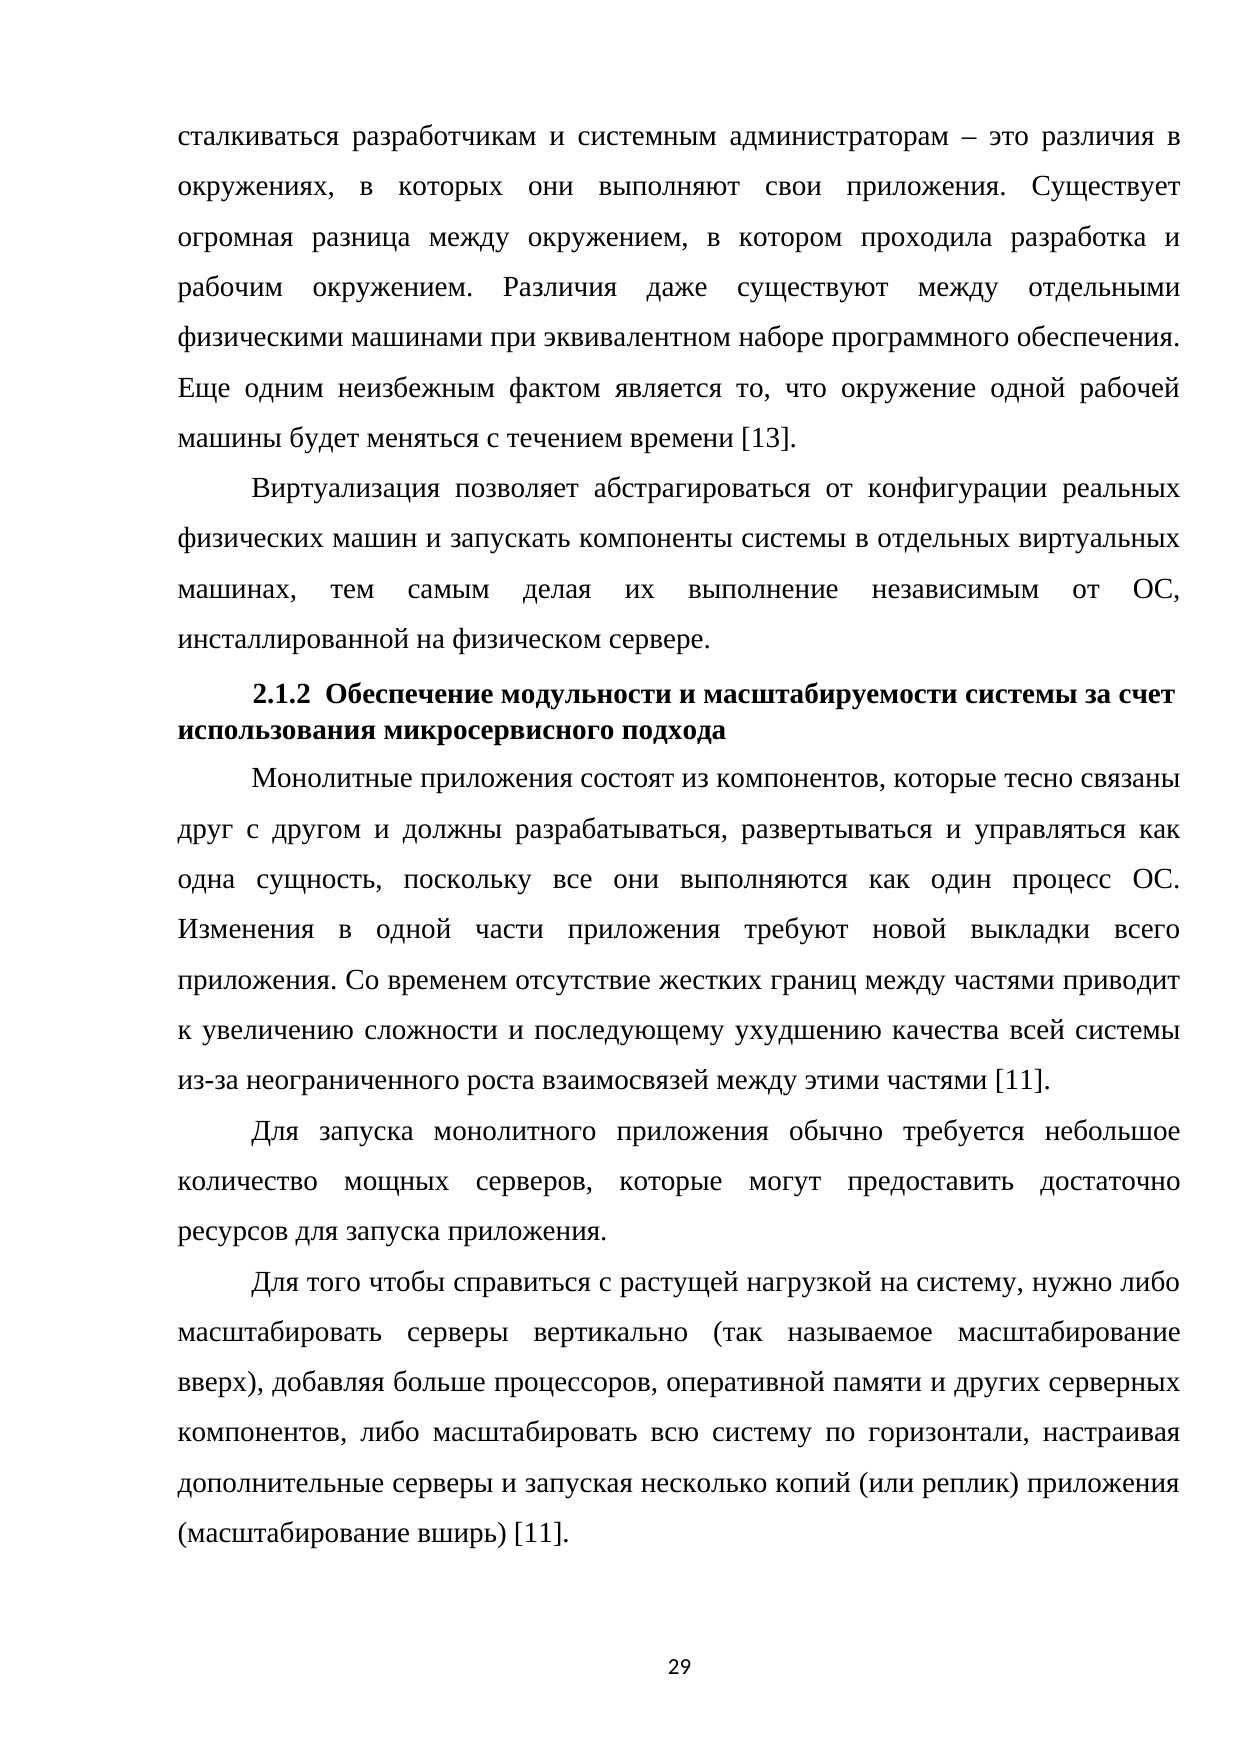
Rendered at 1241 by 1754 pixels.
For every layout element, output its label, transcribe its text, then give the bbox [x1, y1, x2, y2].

text Монолитные приложения состоят из компонентов, которые тесно связаны друг с другом и должны разрабатываться, развертываться и управляться как одна сущность, поскольку все они выполняются как один процесс ОС. Изменения в одной части приложения требуют новой выкладки всего приложения. Со временем отсутствие жестких границ между частями приводит к увеличению сложности и последующему ухудшению качества всей системы из-за неограниченного роста взаимосвязей между этими частями [11]. [177, 761, 1181, 1096]
text Виртуализация позволяет абстрагироваться от конфигурации реальных физических машин и запускать компоненты системы в отдельных виртуальных машинах, тем самым делая их выполнение независимым от ОС, инсталлированной на физическом сервере. [177, 470, 1181, 655]
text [177, 118, 1181, 453]
text Для запуска монолитного приложения обычно требуется небольшое количество мощных серверов, которые могут предоставить достаточно ресурсов для запуска приложения. [177, 1113, 1181, 1247]
text Для того чтобы справиться с растущей нагрузкой на систему, нужно либо масштабировать серверы вертикально (так называемое масштабирование вверх), добавляя больше процессоров, оперативной памяти и других серверных компонентов, либо масштабировать всю систему по горизонтали, настраивая дополнительные серверы и запуская несколько копий (или реплик) приложения (масштабирование вширь) [11]. [177, 1264, 1181, 1549]
subtitle Обеспечение модульности и масштабируемости системы за счет использования микросервисного подхода [177, 676, 1181, 745]
